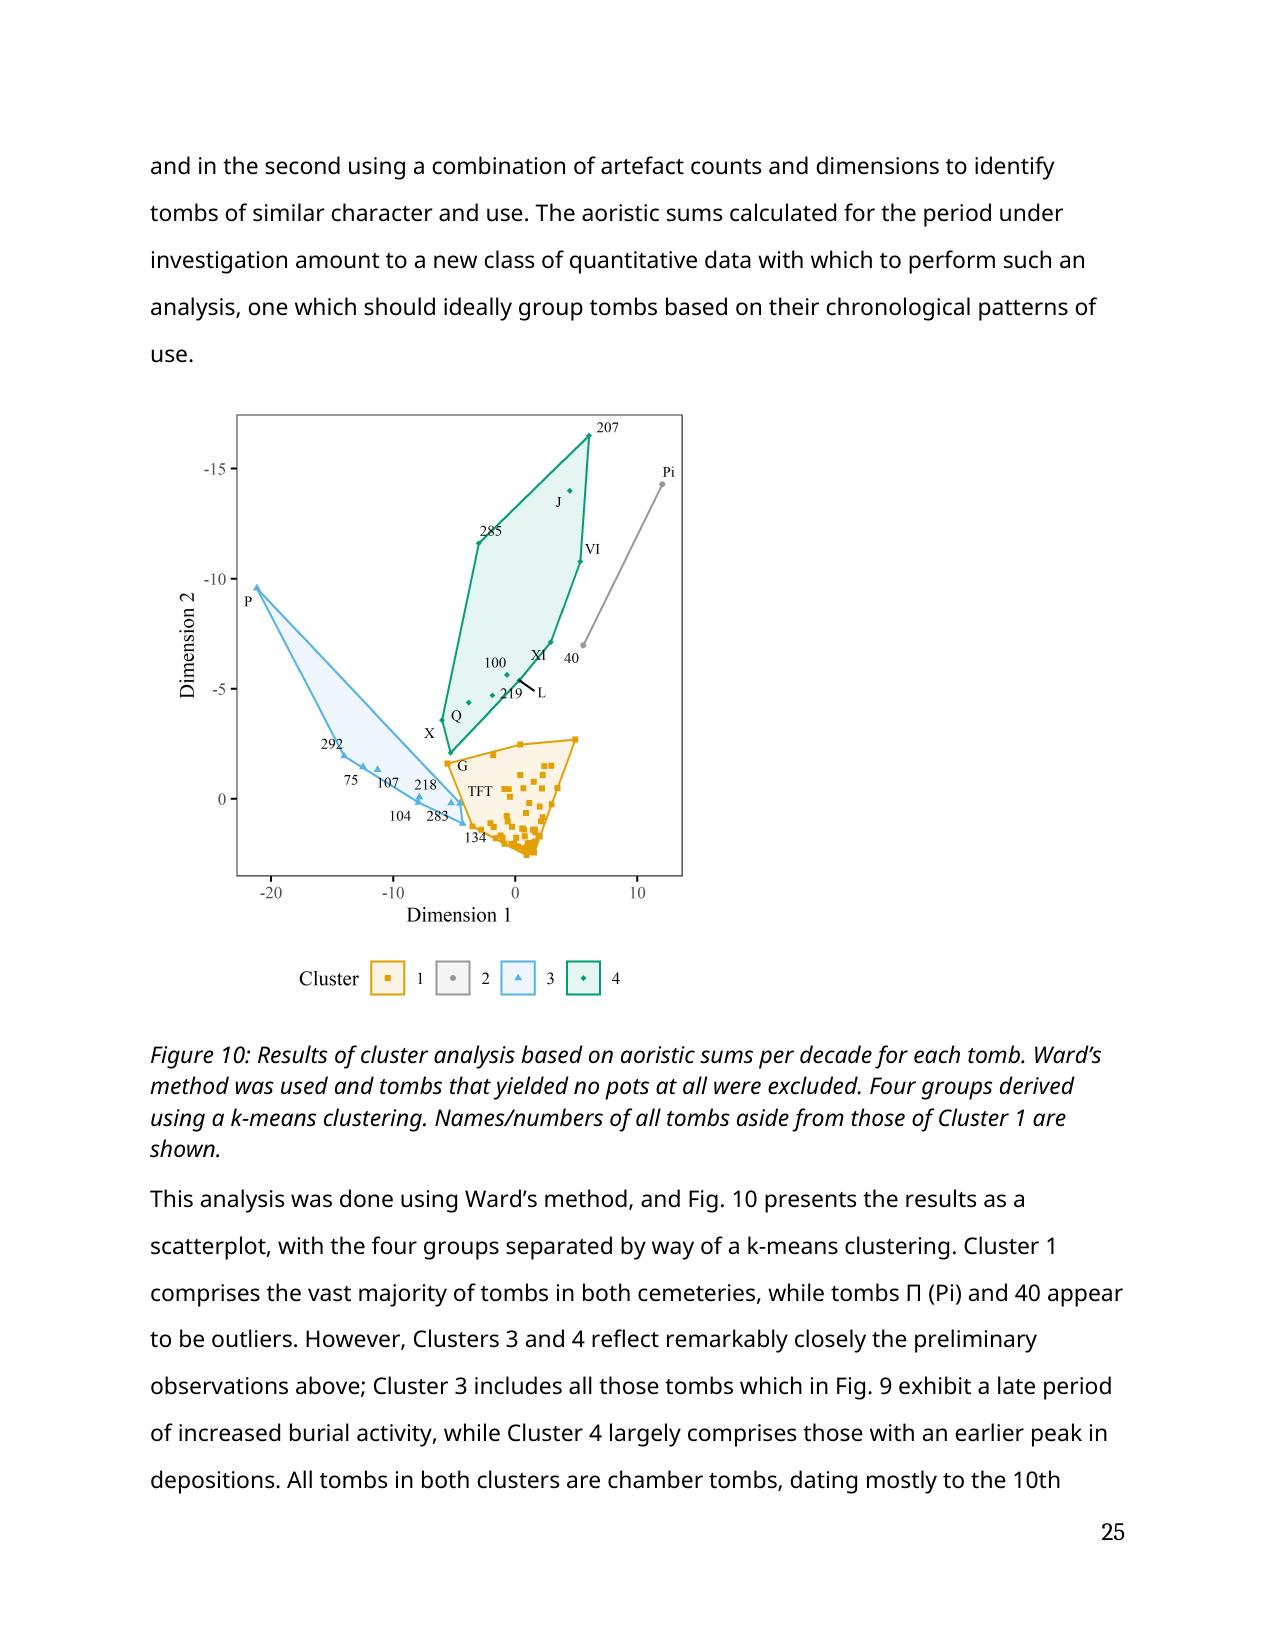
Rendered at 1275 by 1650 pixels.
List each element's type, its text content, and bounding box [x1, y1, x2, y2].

text Figure 10: Results of cluster analysis based on aoristic sums per decade for each tomb. Ward’s method was used and tombs that yielded no pots at all were excluded. Four groups derived using a k-means clustering. Names/numbers of all tombs aside from those of Cluster 1 are shown. [150, 1039, 1125, 1164]
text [150, 150, 1125, 369]
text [150, 1183, 1125, 1495]
picture [168, 403, 694, 1019]
